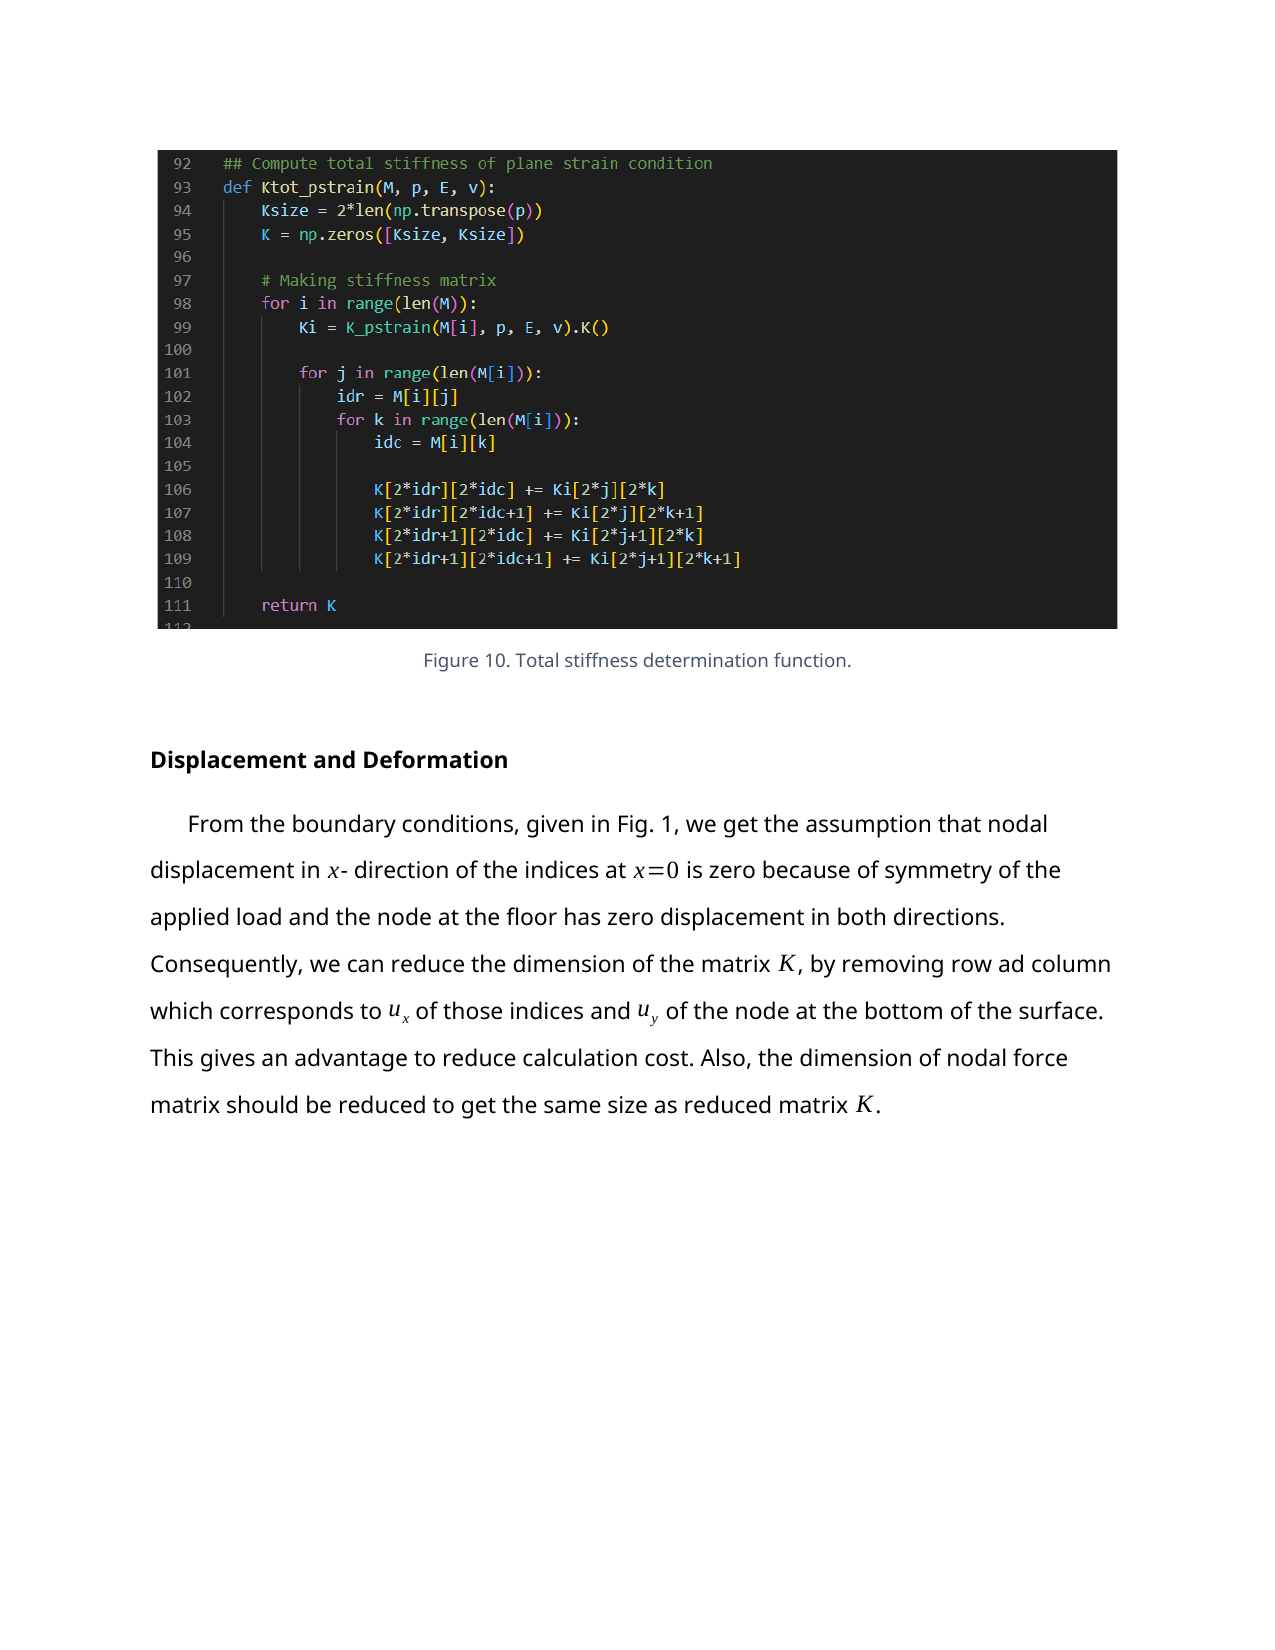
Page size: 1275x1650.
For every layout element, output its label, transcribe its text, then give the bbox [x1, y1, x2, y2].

text Figure 10. Total stiffness determination function. [150, 647, 1125, 673]
picture [157, 150, 1118, 629]
text From the boundary conditions, given in Fig. 1, we get the assumption that nodal displacement in - direction of the indices at is zero because of symmetry of the applied load and the node at the floor has zero displacement in both directions. Consequently, we can reduce the dimension of the matrix , by removing row ad column which corresponds to of those indices and of the node at the bottom of the surface. This gives an advantage to reduce calculation cost. Also, the dimension of nodal force matrix should be reduced to get the same size as reduced matrix . [150, 808, 1125, 1120]
text Displacement and Deformation [150, 744, 1125, 775]
